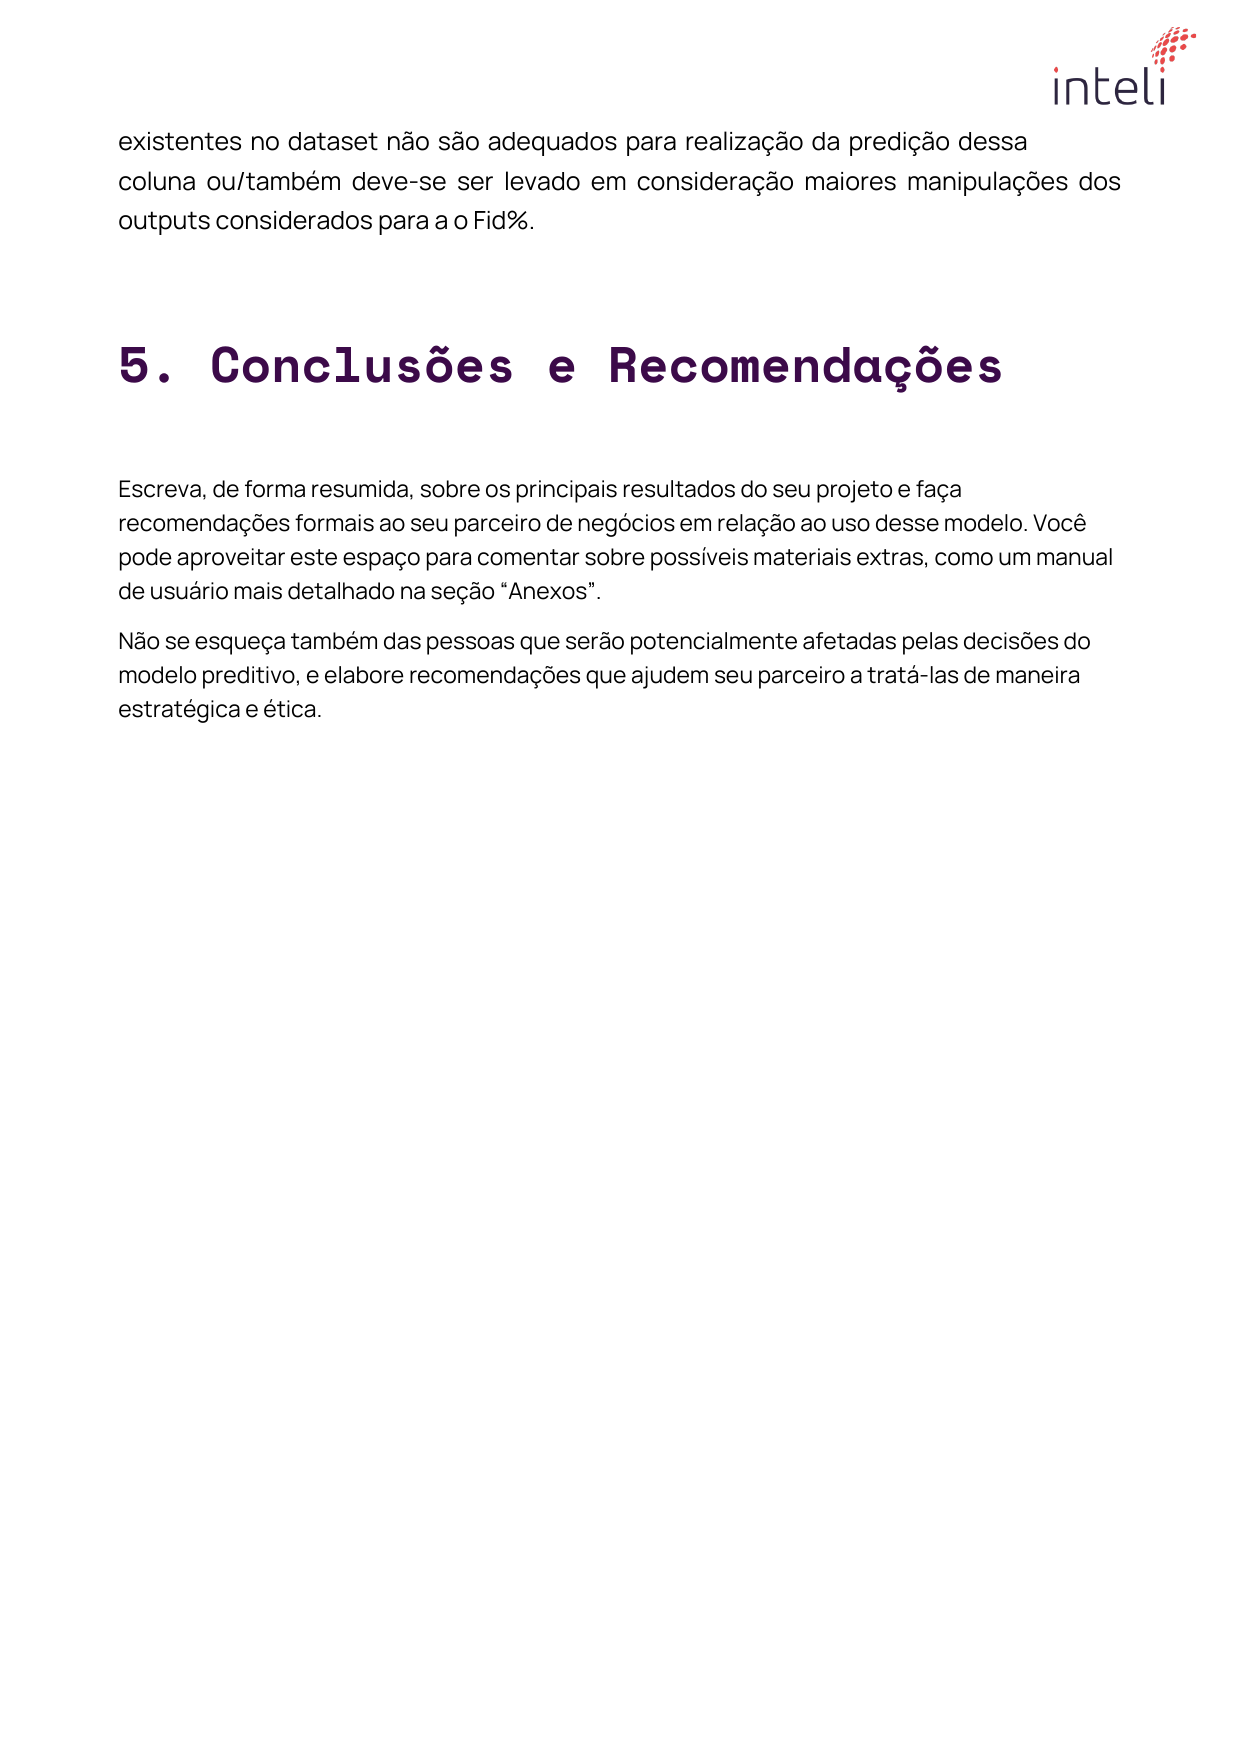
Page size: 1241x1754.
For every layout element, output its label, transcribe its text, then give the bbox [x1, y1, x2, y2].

text 5. Conclusões e Recomendações [118, 326, 1122, 400]
text Não se esqueça também das pessoas que serão potencialmente afetadas pelas decisões do modelo preditivo, e elabore recomendações que ajudem seu parceiro a tratá-las de maneira estratégica e ética. [118, 625, 1122, 724]
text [118, 124, 1122, 163]
picture [1054, 27, 1197, 105]
text Escreva, de forma resumida, sobre os principais resultados do seu projeto e faça recomendações formais ao seu parceiro de negócios em relação ao uso desse modelo. Você pode aproveitar este espaço para comentar sobre possíveis materiais extras, como um manual de usuário mais detalhado na seção “Anexos”. [118, 473, 1122, 606]
